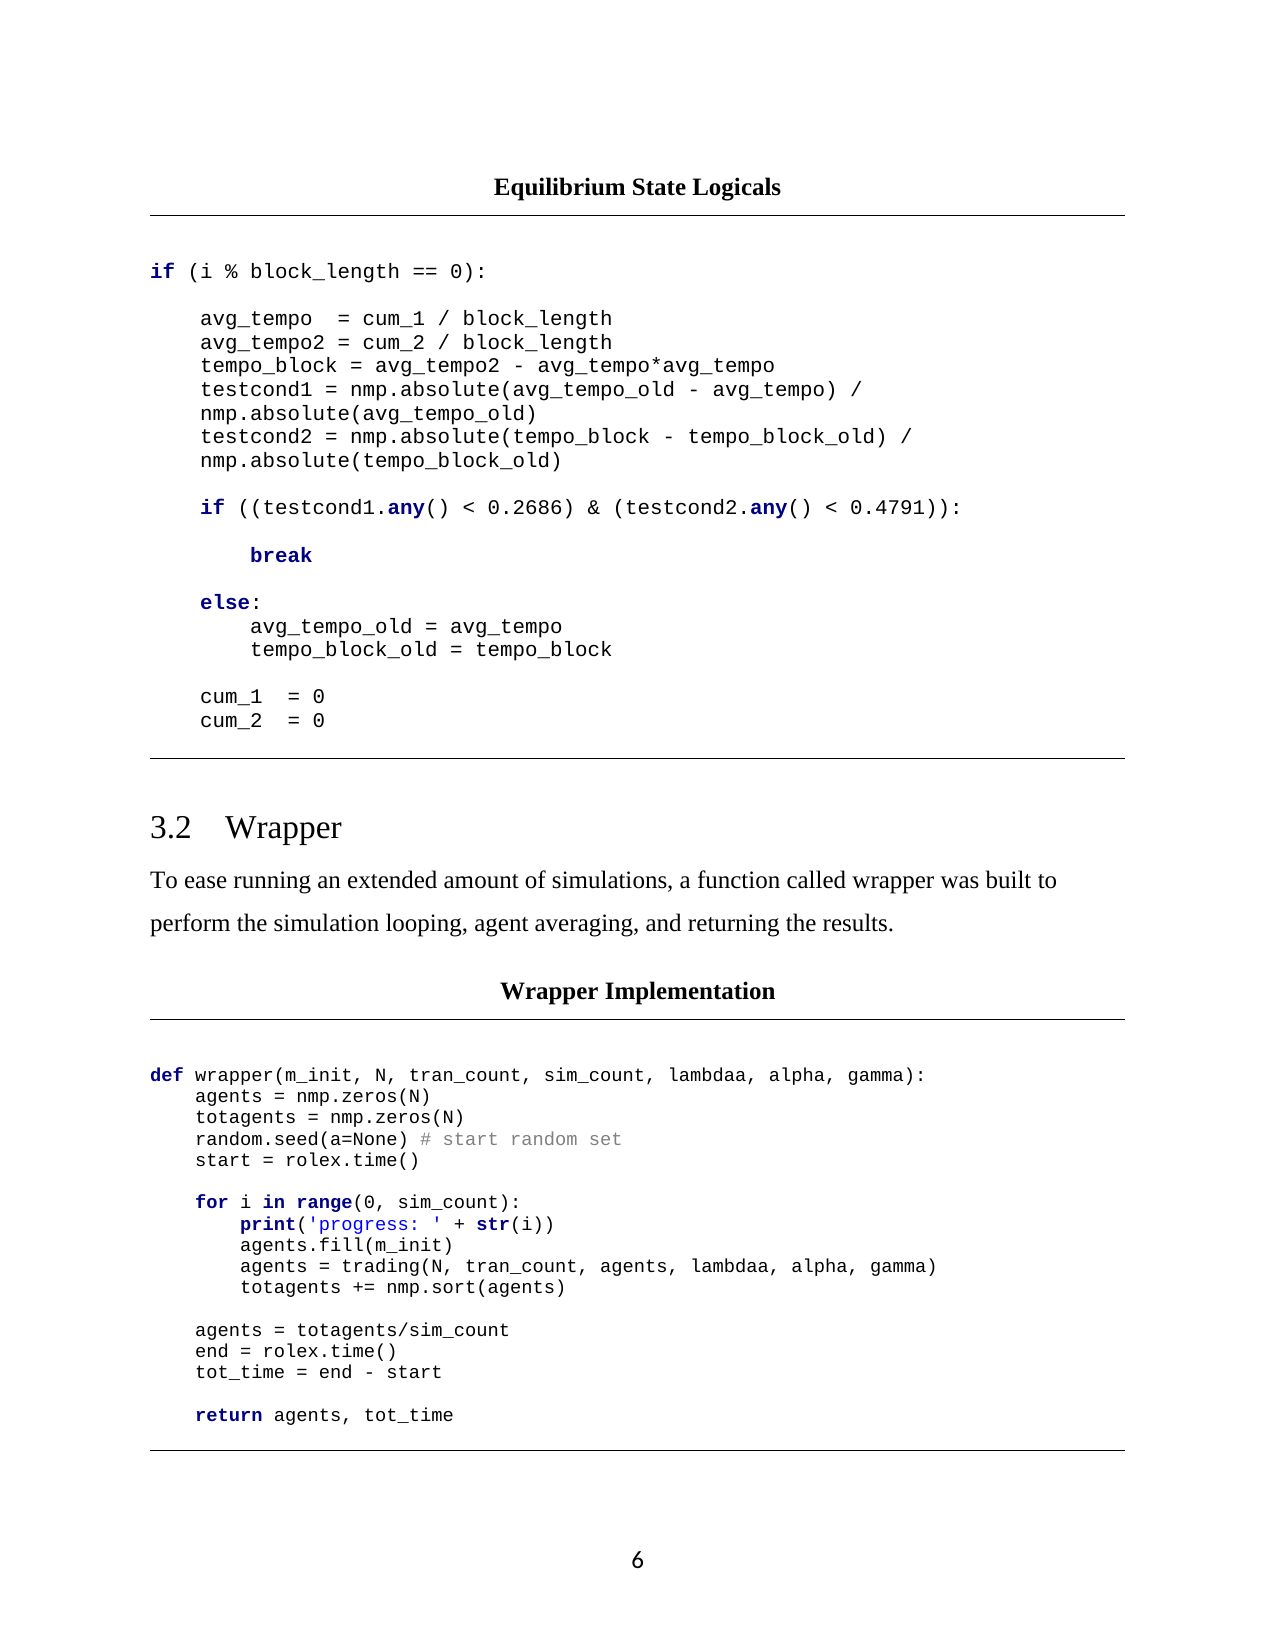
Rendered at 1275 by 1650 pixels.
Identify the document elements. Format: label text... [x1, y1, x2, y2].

text if (i % block_length == 0): [150, 261, 1125, 284]
text avg_tempo2 = cum_2 / block_length [150, 332, 1125, 356]
text avg_tempo = cum_1 / block_length [150, 308, 1125, 332]
text agents = nmp.zeros(N) [150, 1087, 1125, 1108]
text cum_2 = 0 [150, 710, 1125, 734]
text break [150, 545, 1125, 568]
text testcond2 = nmp.absolute(tempo_block - tempo_block_old) / [150, 426, 1125, 450]
text tempo_block = avg_tempo2 - avg_tempo*avg_tempo [150, 356, 1125, 379]
text nmp.absolute(avg_tempo_old) [150, 403, 1125, 426]
text end = rolex.time() [150, 1342, 1125, 1363]
text for i in range(0, sim_count): [150, 1193, 1125, 1214]
text To ease running an extended amount of simulations, a function called wrapper was built to perform the simulation looping, agent averaging, and returning the results. [150, 865, 1125, 937]
text random.seed(a=None) # start random set [150, 1129, 1125, 1151]
text def wrapper(m_init, N, tran_count, sim_count, lambdaa, alpha, gamma): [150, 1066, 1125, 1087]
text totagents += nmp.sort(agents) [150, 1278, 1125, 1299]
text if ((testcond1.any() < 0.2686) & (testcond2.any() < 0.4791)): [150, 497, 1125, 521]
text totagents = nmp.zeros(N) [150, 1108, 1125, 1129]
text agents = totagents/sim_count [150, 1321, 1125, 1342]
text Equilibrium State Logicals [150, 172, 1125, 200]
text nmp.absolute(tempo_block_old) [150, 450, 1125, 474]
text return agents, tot_time [150, 1406, 1125, 1427]
text Wrapper Implementation [150, 976, 1125, 1005]
text else: [150, 592, 1125, 616]
text cum_1 = 0 [150, 687, 1125, 710]
text 3.2 Wrapper [150, 807, 1125, 846]
text start = rolex.time() [150, 1151, 1125, 1172]
text tempo_block_old = tempo_block [150, 639, 1125, 663]
text print('progress: ' + str(i)) [150, 1214, 1125, 1236]
text agents = trading(N, tran_count, agents, lambdaa, alpha, gamma) [150, 1257, 1125, 1278]
text avg_tempo_old = avg_tempo [150, 616, 1125, 639]
text tot_time = end - start [150, 1363, 1125, 1384]
text agents.fill(m_init) [150, 1236, 1125, 1257]
text testcond1 = nmp.absolute(avg_tempo_old - avg_tempo) / [150, 379, 1125, 403]
